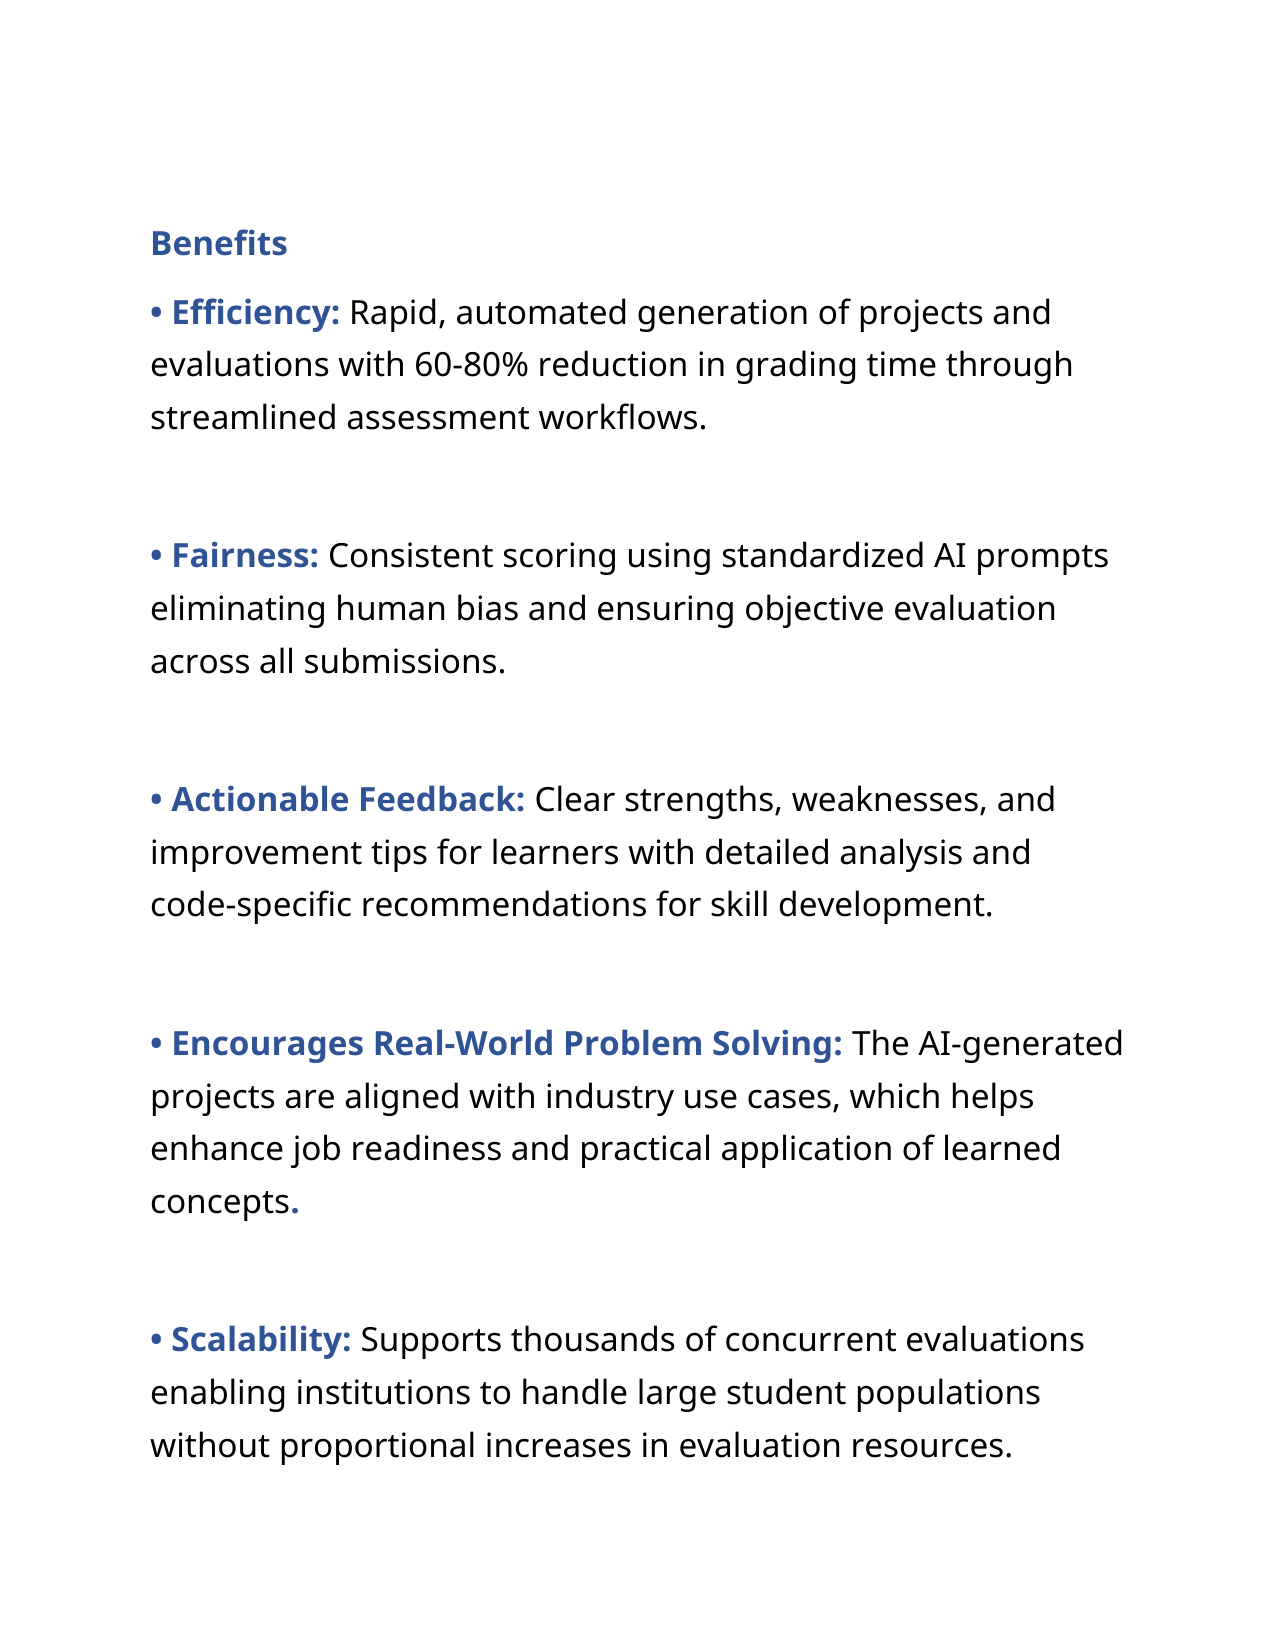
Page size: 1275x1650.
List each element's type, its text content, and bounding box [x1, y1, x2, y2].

text • Fairness: Consistent scoring using standardized AI prompts eliminating human bias and ensuring objective evaluation across all submissions. [150, 532, 1125, 683]
text • Efficiency: Rapid, automated generation of projects and evaluations with 60-80% reduction in grading time through streamlined assessment workflows. [150, 288, 1125, 439]
text Benefits [150, 219, 1125, 265]
text • Actionable Feedback: Clear strengths, weaknesses, and improvement tips for learners with detailed analysis and code-specific recommendations for skill development. [150, 776, 1125, 927]
text • Scalability: Supports thousands of concurrent evaluations enabling institutions to handle large student populations without proportional increases in evaluation resources. [150, 1316, 1125, 1467]
text • Encourages Real-World Problem Solving: The AI-generated projects are aligned with industry use cases, which helps enhance job readiness and practical application of learned concepts. [150, 1020, 1125, 1223]
